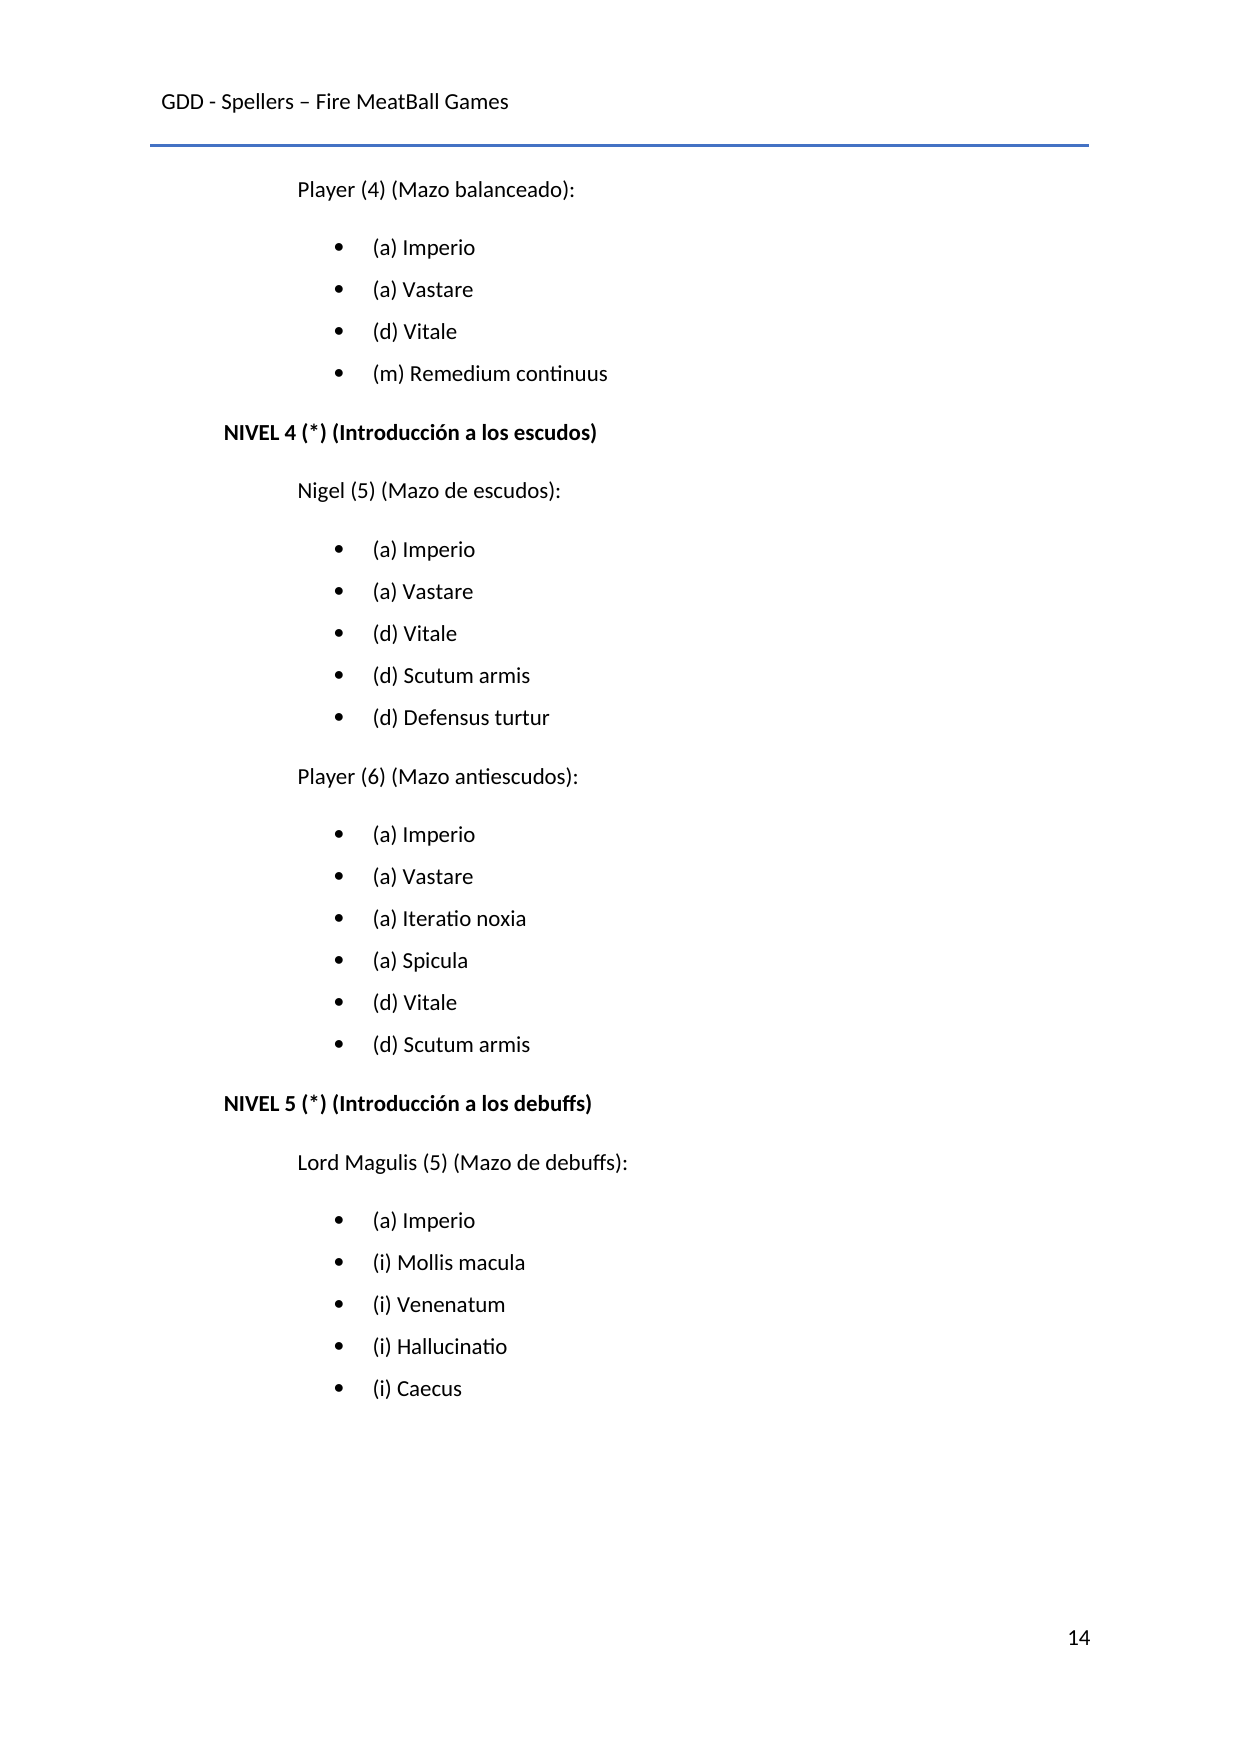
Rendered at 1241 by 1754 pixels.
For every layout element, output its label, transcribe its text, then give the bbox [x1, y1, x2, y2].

text Player (6) (Mazo antiescudos): [224, 762, 1090, 790]
text Player (4) (Mazo balanceado): [224, 175, 1090, 203]
text Nigel (5) (Mazo de escudos): [224, 477, 1090, 504]
list (d) Scutum armis [335, 661, 1090, 689]
list (i) Mollis macula [335, 1248, 1090, 1276]
list (a) Iteratio noxia [335, 904, 1090, 932]
list (i) Hallucinatio [335, 1332, 1090, 1360]
list (a) Vastare [335, 275, 1090, 303]
list (d) Scutum armis [335, 1030, 1090, 1058]
text Lord Magulis (5) (Mazo de debuffs): [224, 1148, 1090, 1176]
list (d) Vitale [335, 619, 1090, 647]
list (a) Imperio [335, 820, 1090, 848]
list (d) Vitale [335, 988, 1090, 1016]
list (a) Imperio [335, 1206, 1090, 1234]
list (i) Venenatum [335, 1290, 1090, 1318]
list (a) Spicula [335, 946, 1090, 974]
list (m) Remedium continuus [335, 359, 1090, 387]
text NIVEL 4 (*) (Introducción a los escudos) [150, 418, 1090, 446]
text NIVEL 5 (*) (Introducción a los debuffs) [150, 1089, 1090, 1117]
list (a) Imperio [335, 535, 1090, 563]
list (a) Imperio [335, 233, 1090, 261]
list (a) Vastare [335, 862, 1090, 890]
list (i) Caecus [335, 1374, 1090, 1402]
list (a) Vastare [335, 577, 1090, 605]
list (d) Defensus turtur [335, 703, 1090, 731]
list (d) Vitale [335, 317, 1090, 345]
